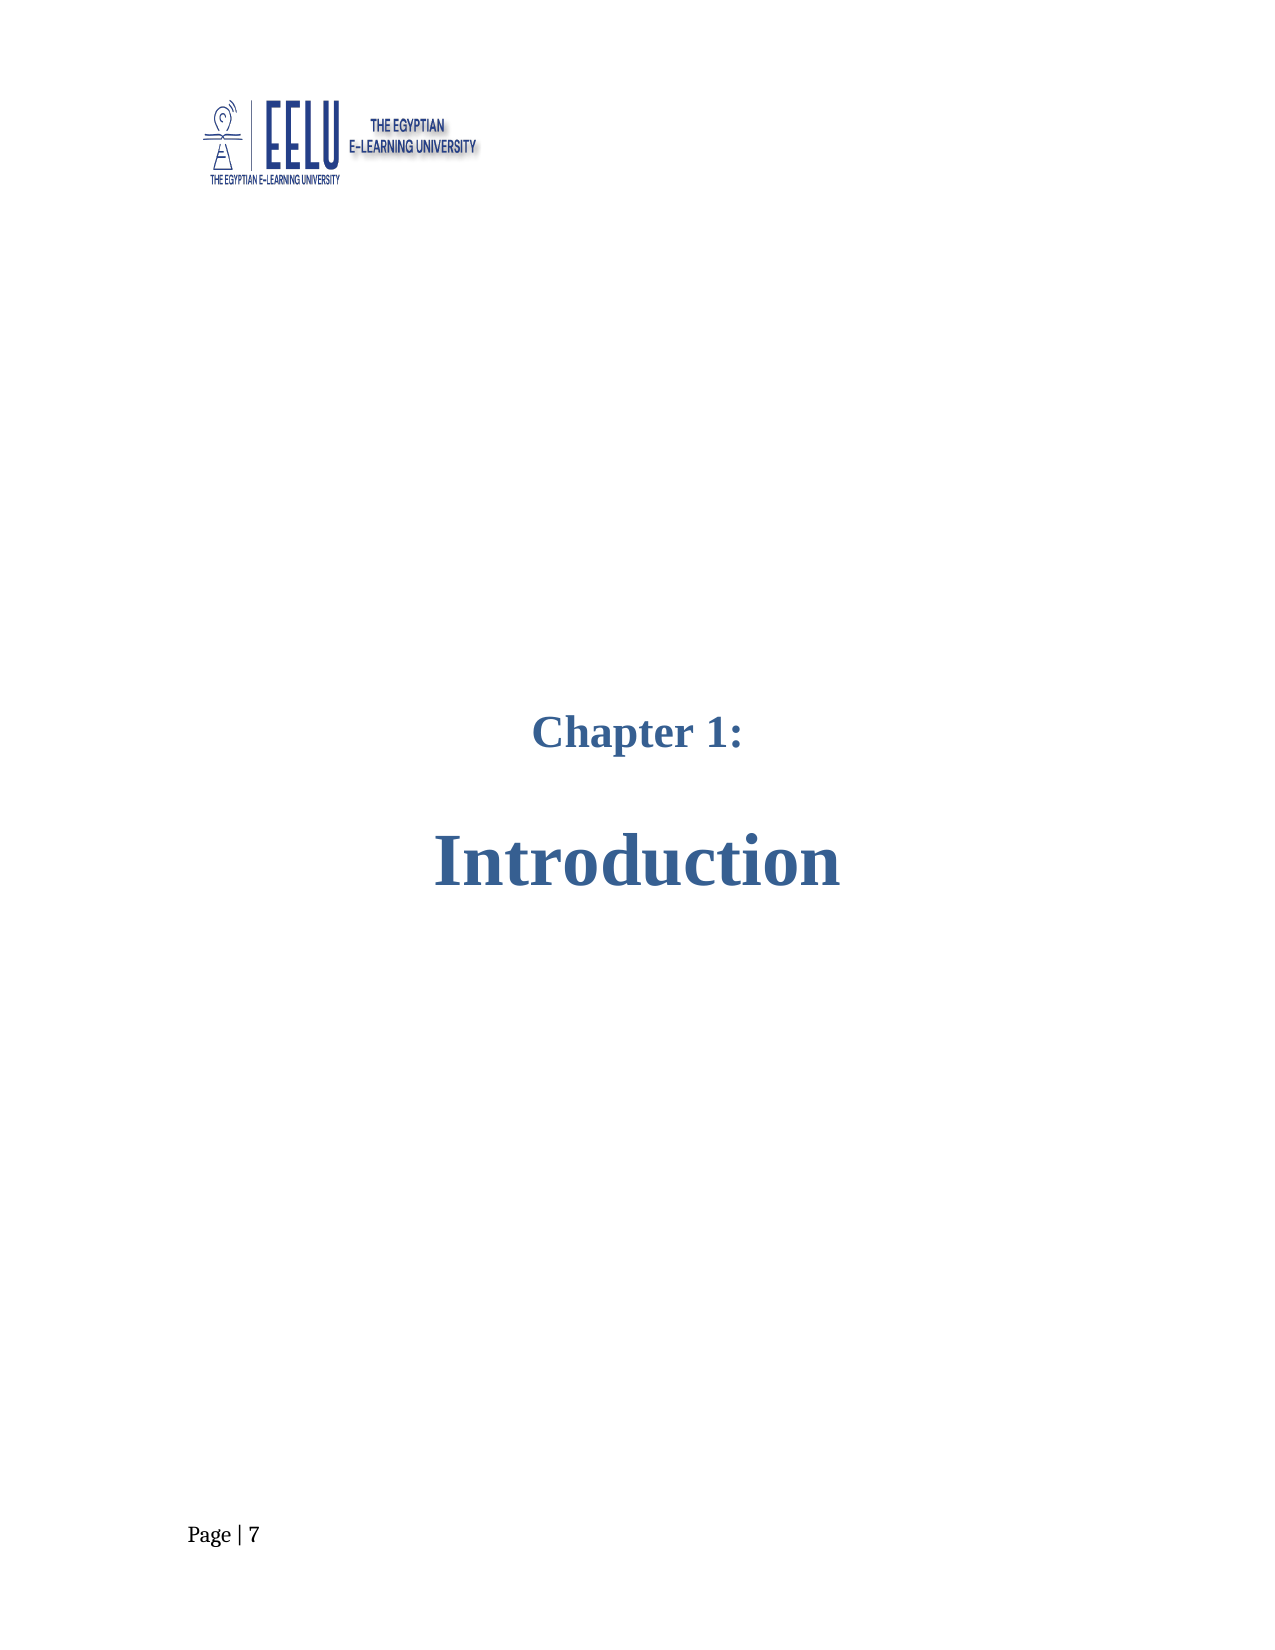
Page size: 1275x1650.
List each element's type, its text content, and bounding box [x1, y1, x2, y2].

subtitle Introduction [187, 815, 1087, 901]
subtitle Chapter 1: [187, 704, 1087, 757]
picture [187, 75, 482, 188]
